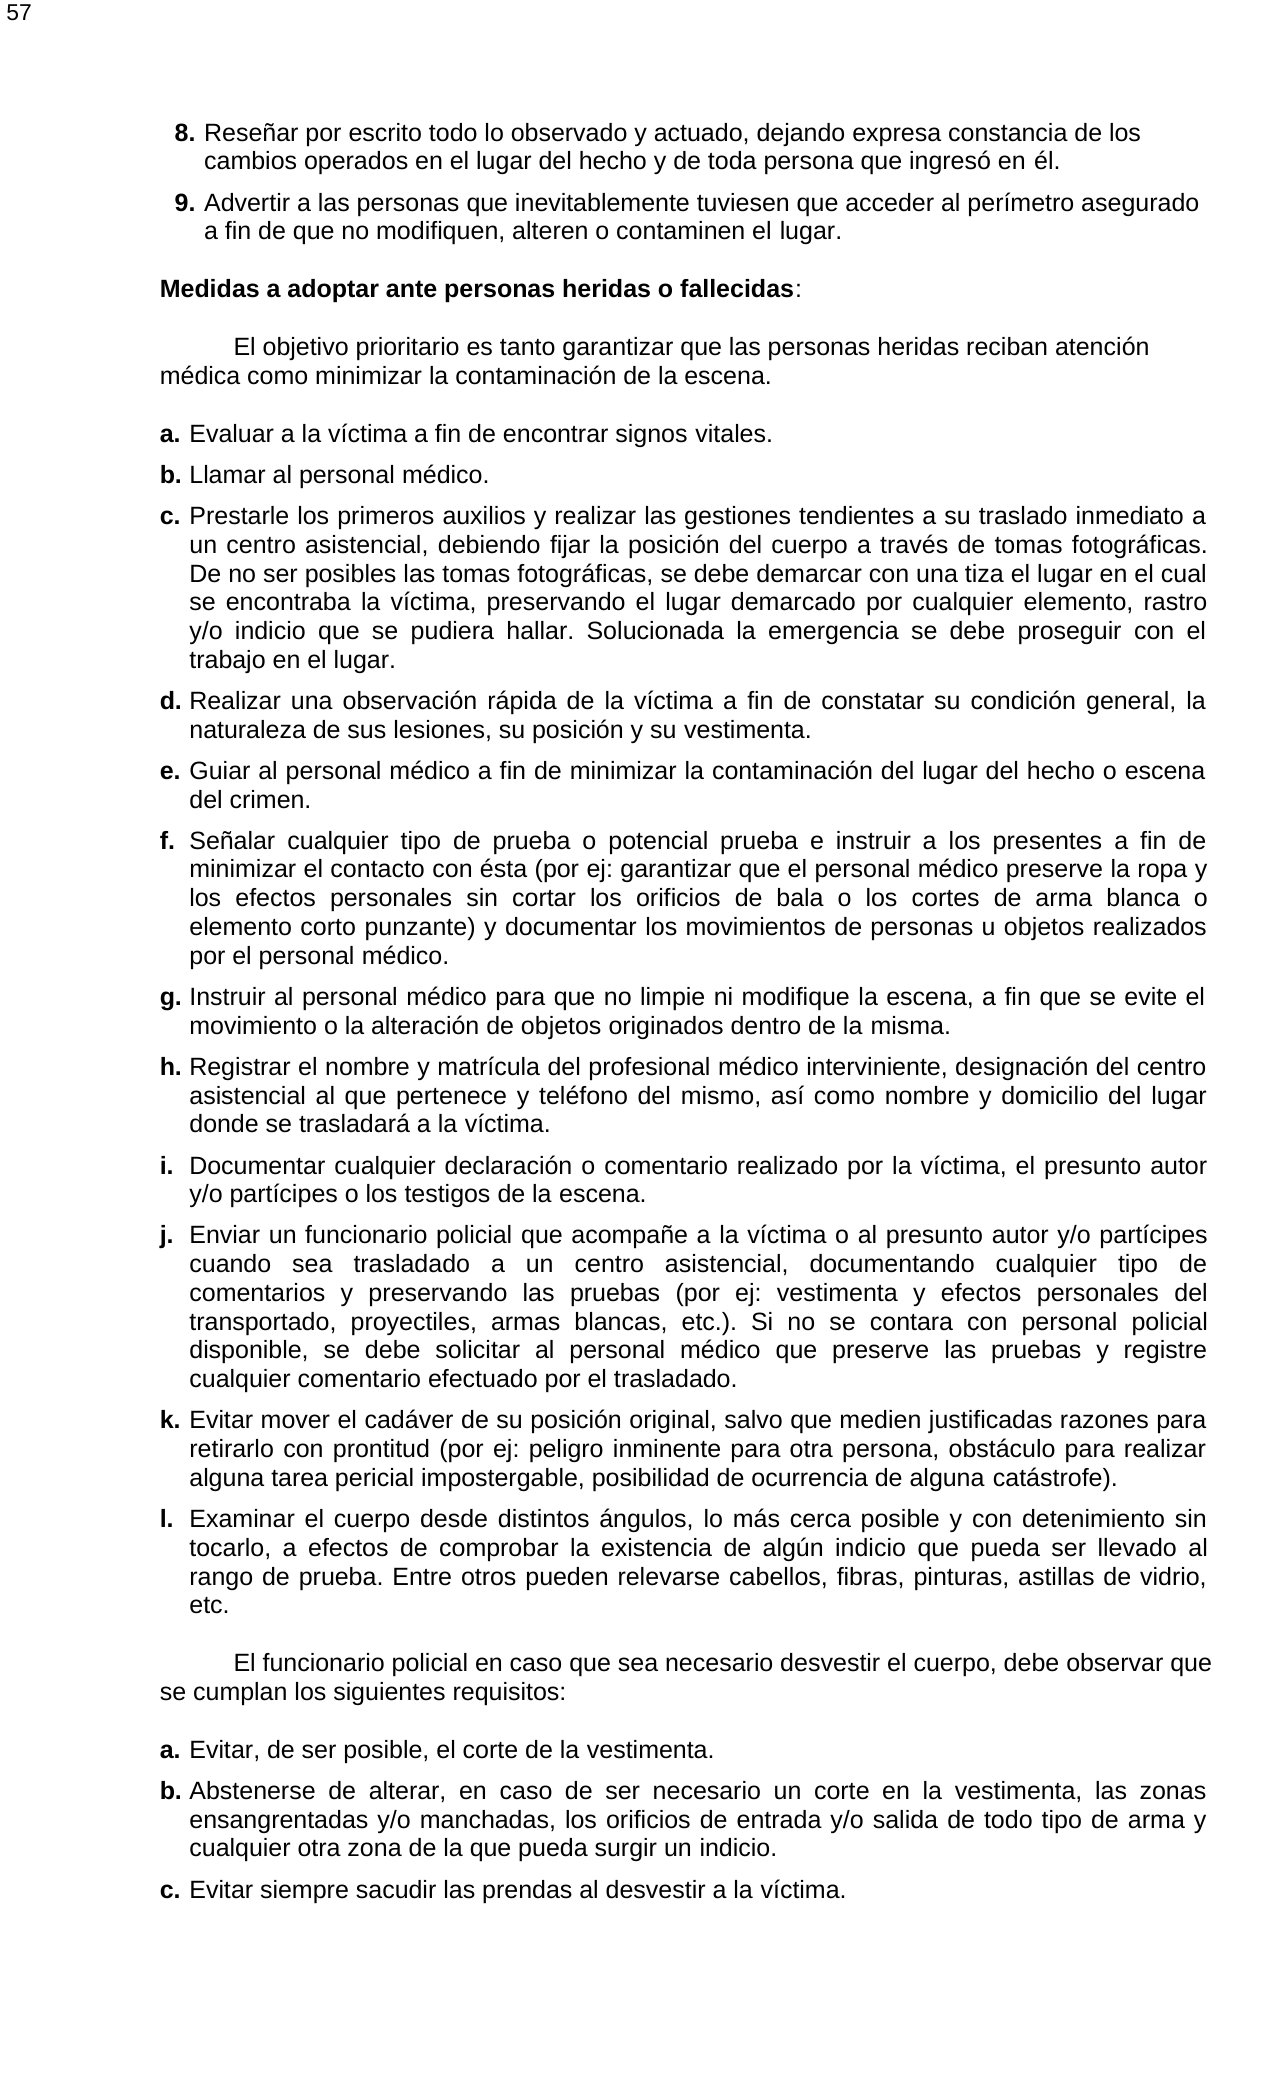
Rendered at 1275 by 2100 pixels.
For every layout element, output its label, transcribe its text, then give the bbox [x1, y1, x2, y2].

list Realizar una observación rápida de la víctima a fin de constatar su condición general, la naturaleza de sus lesiones, su posición y su vestimenta. [159, 686, 1208, 743]
text El objetivo prioritario es tanto garantizar que las personas heridas reciban atención médica como minimizar la contaminación de la escena. [159, 332, 1175, 390]
list Examinar el cuerpo desde distintos ángulos, lo más cerca posible y con detenimiento sin tocarlo, a efectos de comprobar la existencia de algún indicio que pueda ser llevado al rango de prueba. Entre otros pueden relevarse cabellos, fibras, pinturas, astillas de vidrio, etc. [159, 1504, 1209, 1619]
text El funcionario policial en caso que sea necesario desvestir el cuerpo, debe observar que se cumplan los siguientes requisitos: [159, 1648, 1215, 1706]
list Reseñar por escrito todo lo observado y actuado, dejando expresa constancia de los cambios operados en el lugar del hecho y de toda persona que ingresó en él. [174, 118, 1208, 175]
list Registrar el nombre y matrícula del profesional médico interviniente, designación del centro asistencial al que pertenece y teléfono del mismo, así como nombre y domicilio del lugar donde se trasladará a la víctima. [159, 1052, 1208, 1138]
list Guiar al personal médico a fin de minimizar la contaminación del lugar del hecho o escena del crimen. [159, 756, 1208, 813]
list Prestarle los primeros auxilios y realizar las gestiones tendientes a su traslado inmediato a un centro asistencial, debiendo fijar la posición del cuerpo a través de tomas fotográficas. De no ser posibles las tomas fotográficas, se debe demarcar con una tiza el lugar en el cual se encontraba la víctima, preservando el lugar demarcado por cualquier elemento, rastro y/o indicio que se pudiera hallar. Solucionada la emergencia se debe proseguir con el trabajo en el lugar. [159, 501, 1209, 674]
list Llamar al personal médico. [159, 460, 1250, 489]
list Enviar un funcionario policial que acompañe a la víctima o al presunto autor y/o partícipes cuando sea trasladado a un centro asistencial, documentando cualquier tipo de comentarios y preservando las pruebas (por ej: vestimenta y efectos personales del transportado, proyectiles, armas blancas, etc.). Si no se contara con personal policial disponible, se debe solicitar al personal médico que preserve las pruebas y registre cualquier comentario efectuado por el trasladado. [159, 1220, 1209, 1393]
list Instruir al personal médico para que no limpie ni modifique la escena, a fin que se evite el movimiento o la alteración de objetos originados dentro de la misma. [159, 982, 1208, 1039]
list Abstenerse de alterar, en caso de ser necesario un corte en la vestimenta, las zonas ensangrentadas y/o manchadas, los orificios de entrada y/o salida de todo tipo de arma y cualquier otra zona de la que pueda surgir un indicio. [159, 1776, 1208, 1862]
subtitle Medidas a adoptar ante personas heridas o fallecidas: [159, 274, 1250, 303]
list Evitar siempre sacudir las prendas al desvestir a la víctima. [159, 1875, 1250, 1903]
list Señalar cualquier tipo de prueba o potencial prueba e instruir a los presentes a fin de minimizar el contacto con ésta (por ej: garantizar que el personal médico preserve la ropa y los efectos personales sin cortar los orificios de bala o los cortes de arma blanca o elemento corto punzante) y documentar los movimientos de personas u objetos realizados por el personal médico. [159, 826, 1209, 969]
list Evaluar a la víctima a fin de encontrar signos vitales. [159, 419, 1250, 447]
list Evitar mover el cadáver de su posición original, salvo que medien justificadas razones para retirarlo con prontitud (por ej: peligro inminente para otra persona, obstáculo para realizar alguna tarea pericial impostergable, posibilidad de ocurrencia de alguna catástrofe). [159, 1406, 1208, 1492]
list Advertir a las personas que inevitablemente tuviesen que acceder al perímetro asegurado a fin de que no modifiquen, alteren o contaminen el lugar. [174, 188, 1209, 245]
list Evitar, de ser posible, el corte de la vestimenta. [159, 1735, 1250, 1763]
list Documentar cualquier declaración o comentario realizado por la víctima, el presunto autor y/o partícipes o los testigos de la escena. [159, 1151, 1209, 1208]
